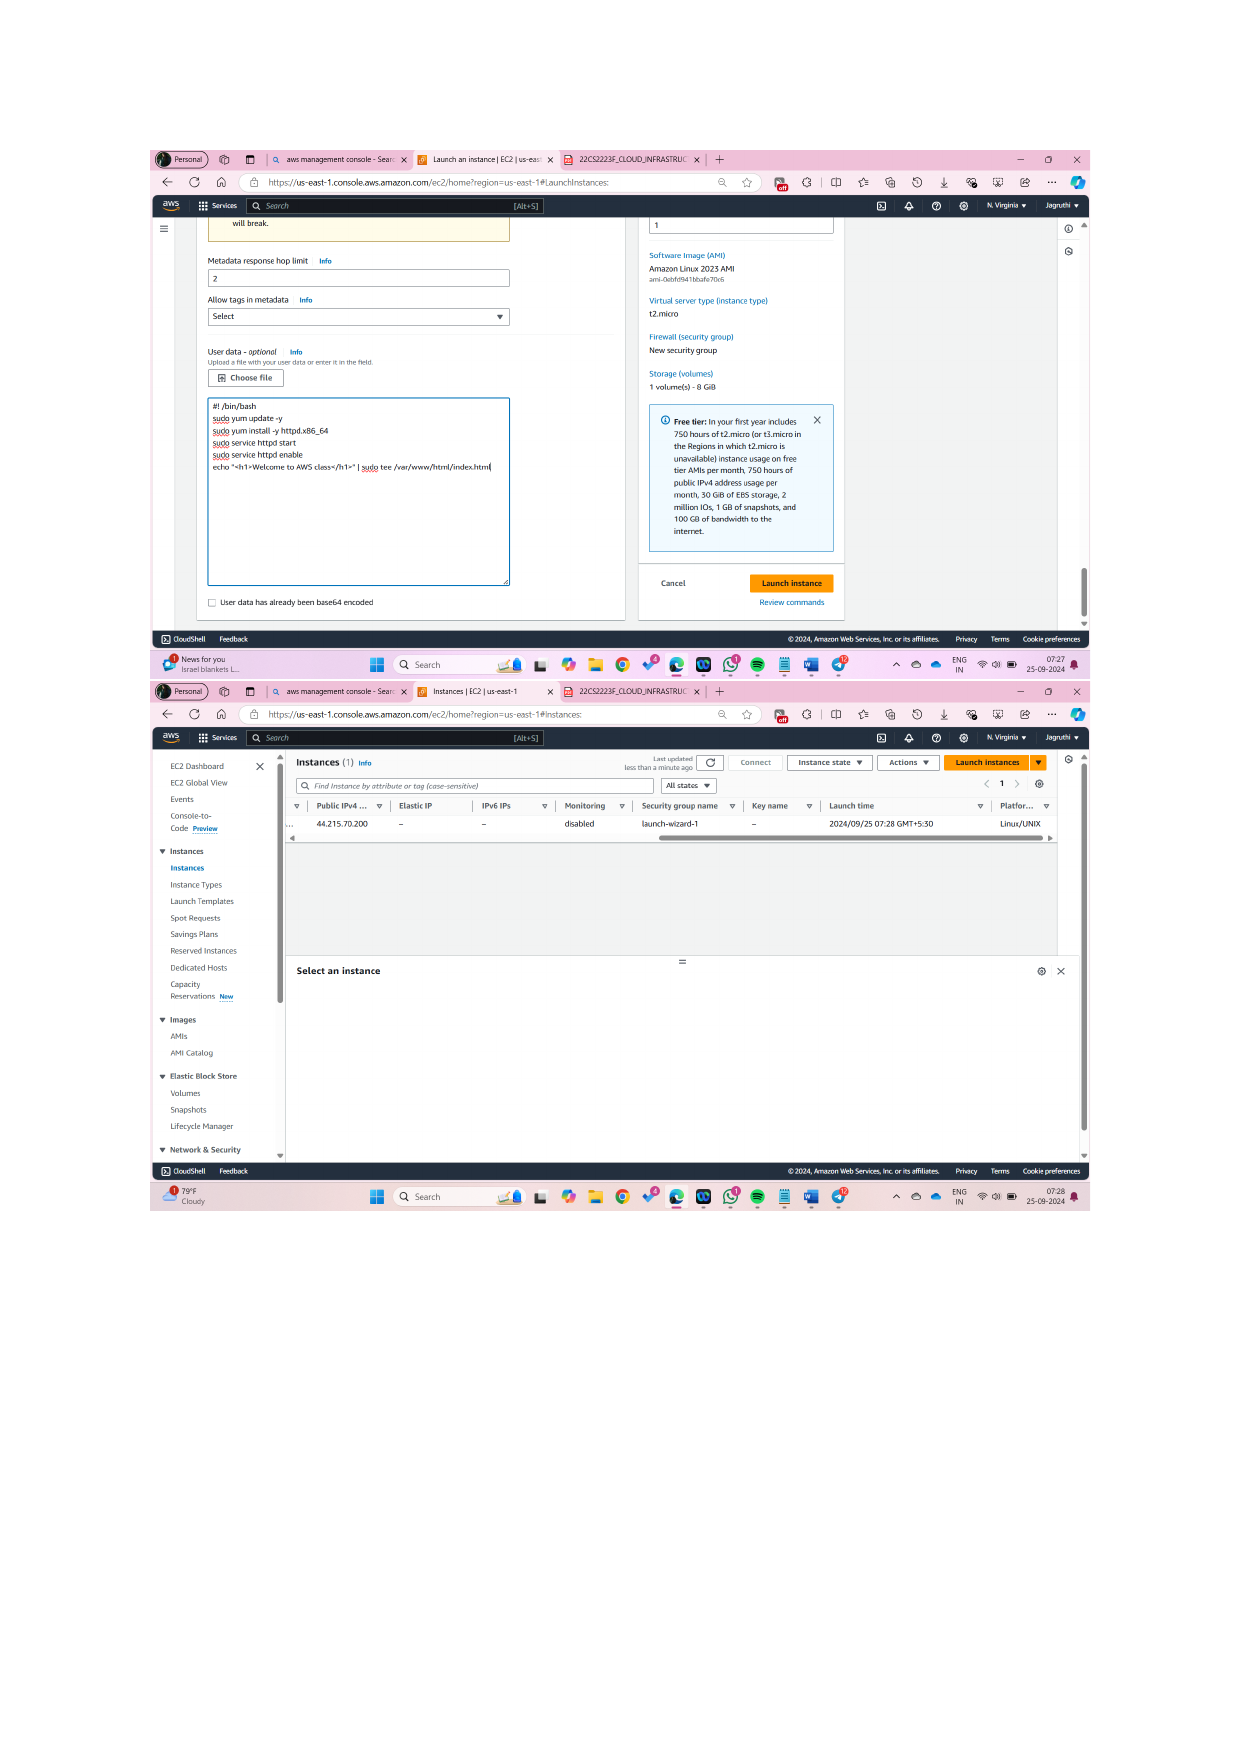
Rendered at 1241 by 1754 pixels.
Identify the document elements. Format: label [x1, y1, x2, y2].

picture [150, 150, 1091, 679]
picture [150, 681, 1091, 1211]
